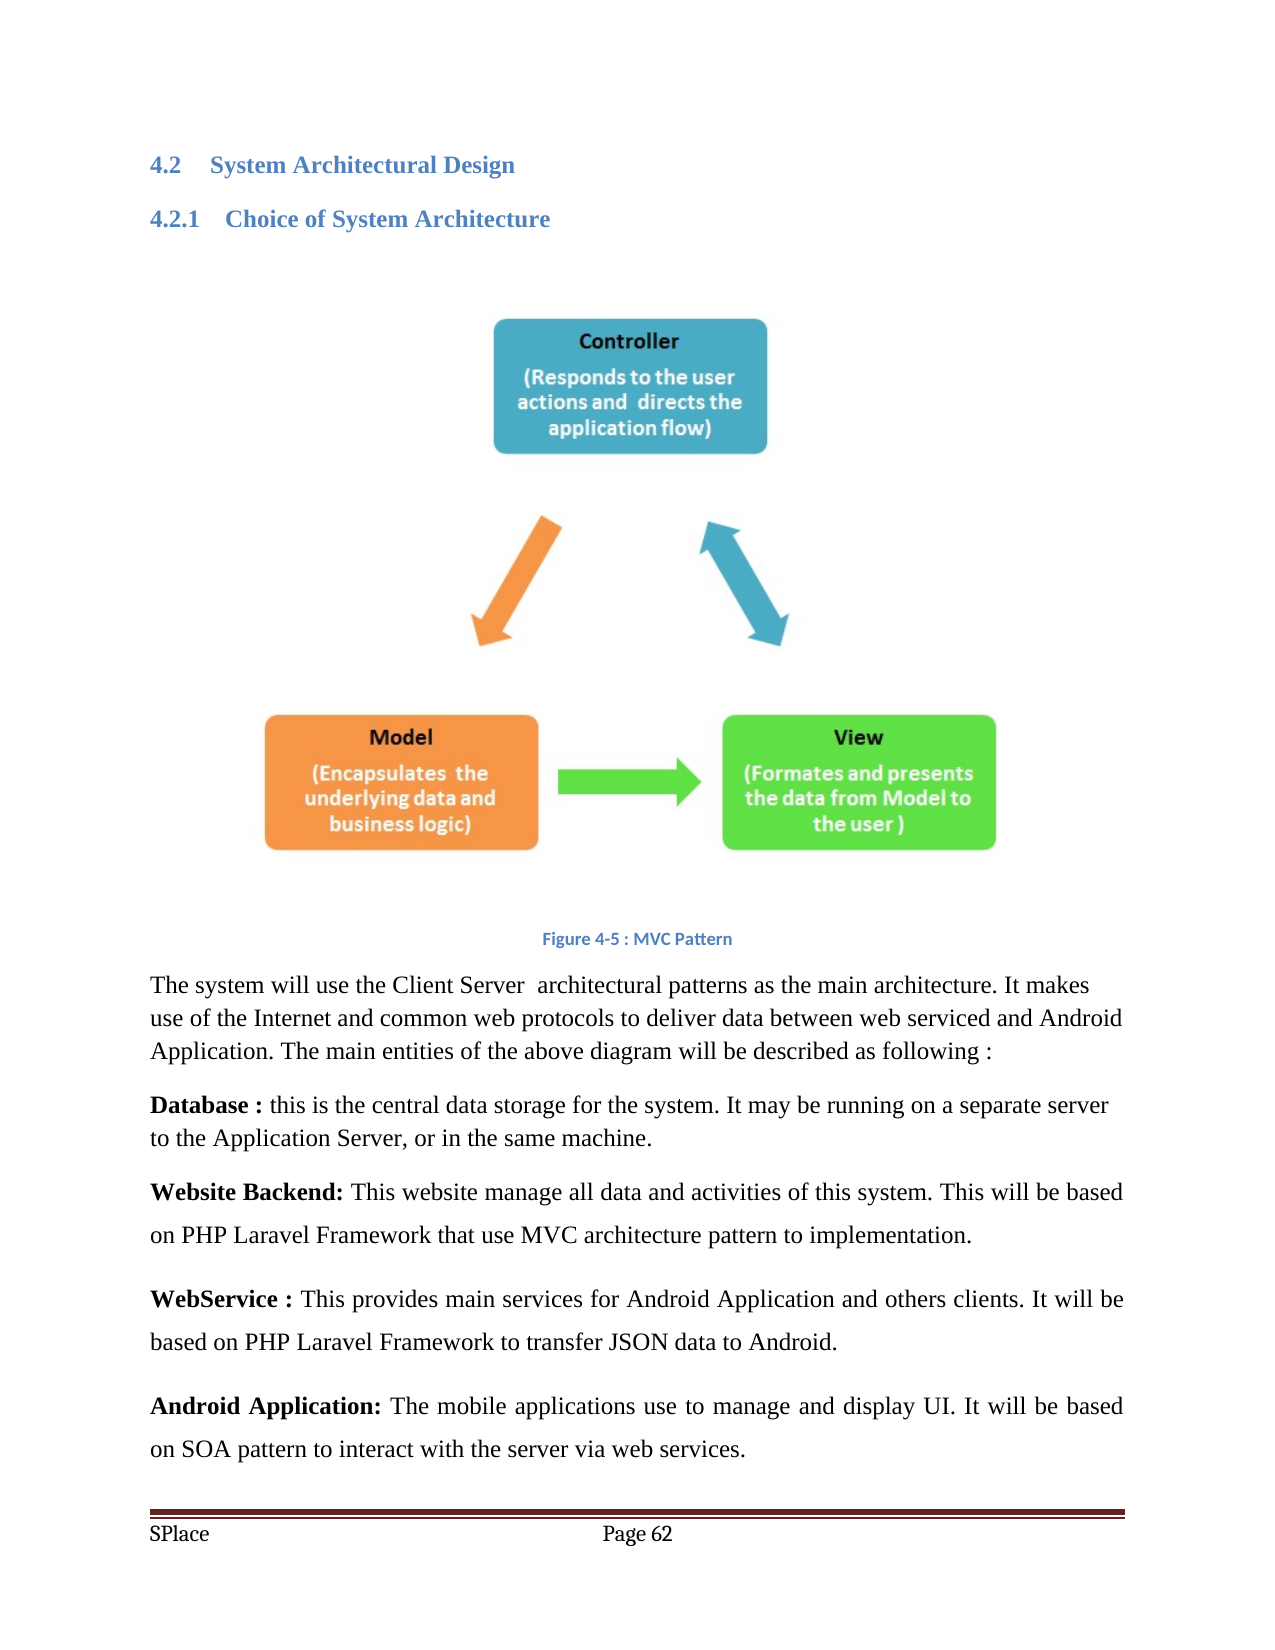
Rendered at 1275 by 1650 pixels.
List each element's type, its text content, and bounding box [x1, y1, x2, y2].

subtitle System Architectural Design [150, 150, 1125, 179]
text The system will use the Client Server architectural patterns as the main architecture. It makes use of the Internet and common web protocols to deliver data between web serviced and Android Application. The main entities of the above diagram will be described as following : [150, 970, 1125, 1065]
text Android Application: The mobile applications use to manage and display UI. It will be based on SOA pattern to interact with the server via web services. [150, 1391, 1125, 1463]
text Website Backend: This website manage all data and activities of this system. This will be based on PHP Laravel Framework that use MVC architecture pattern to implementation. [150, 1177, 1125, 1249]
subtitle Choice of System Architecture [150, 204, 1125, 233]
text Database : this is the central data storage for the system. It may be running on a separate server to the Application Server, or in the same machine. [150, 1090, 1125, 1152]
text WebService : This provides main services for Android Application and others clients. It will be based on PHP Laravel Framework to transfer JSON data to Android. [150, 1284, 1125, 1356]
picture [150, 236, 1125, 902]
